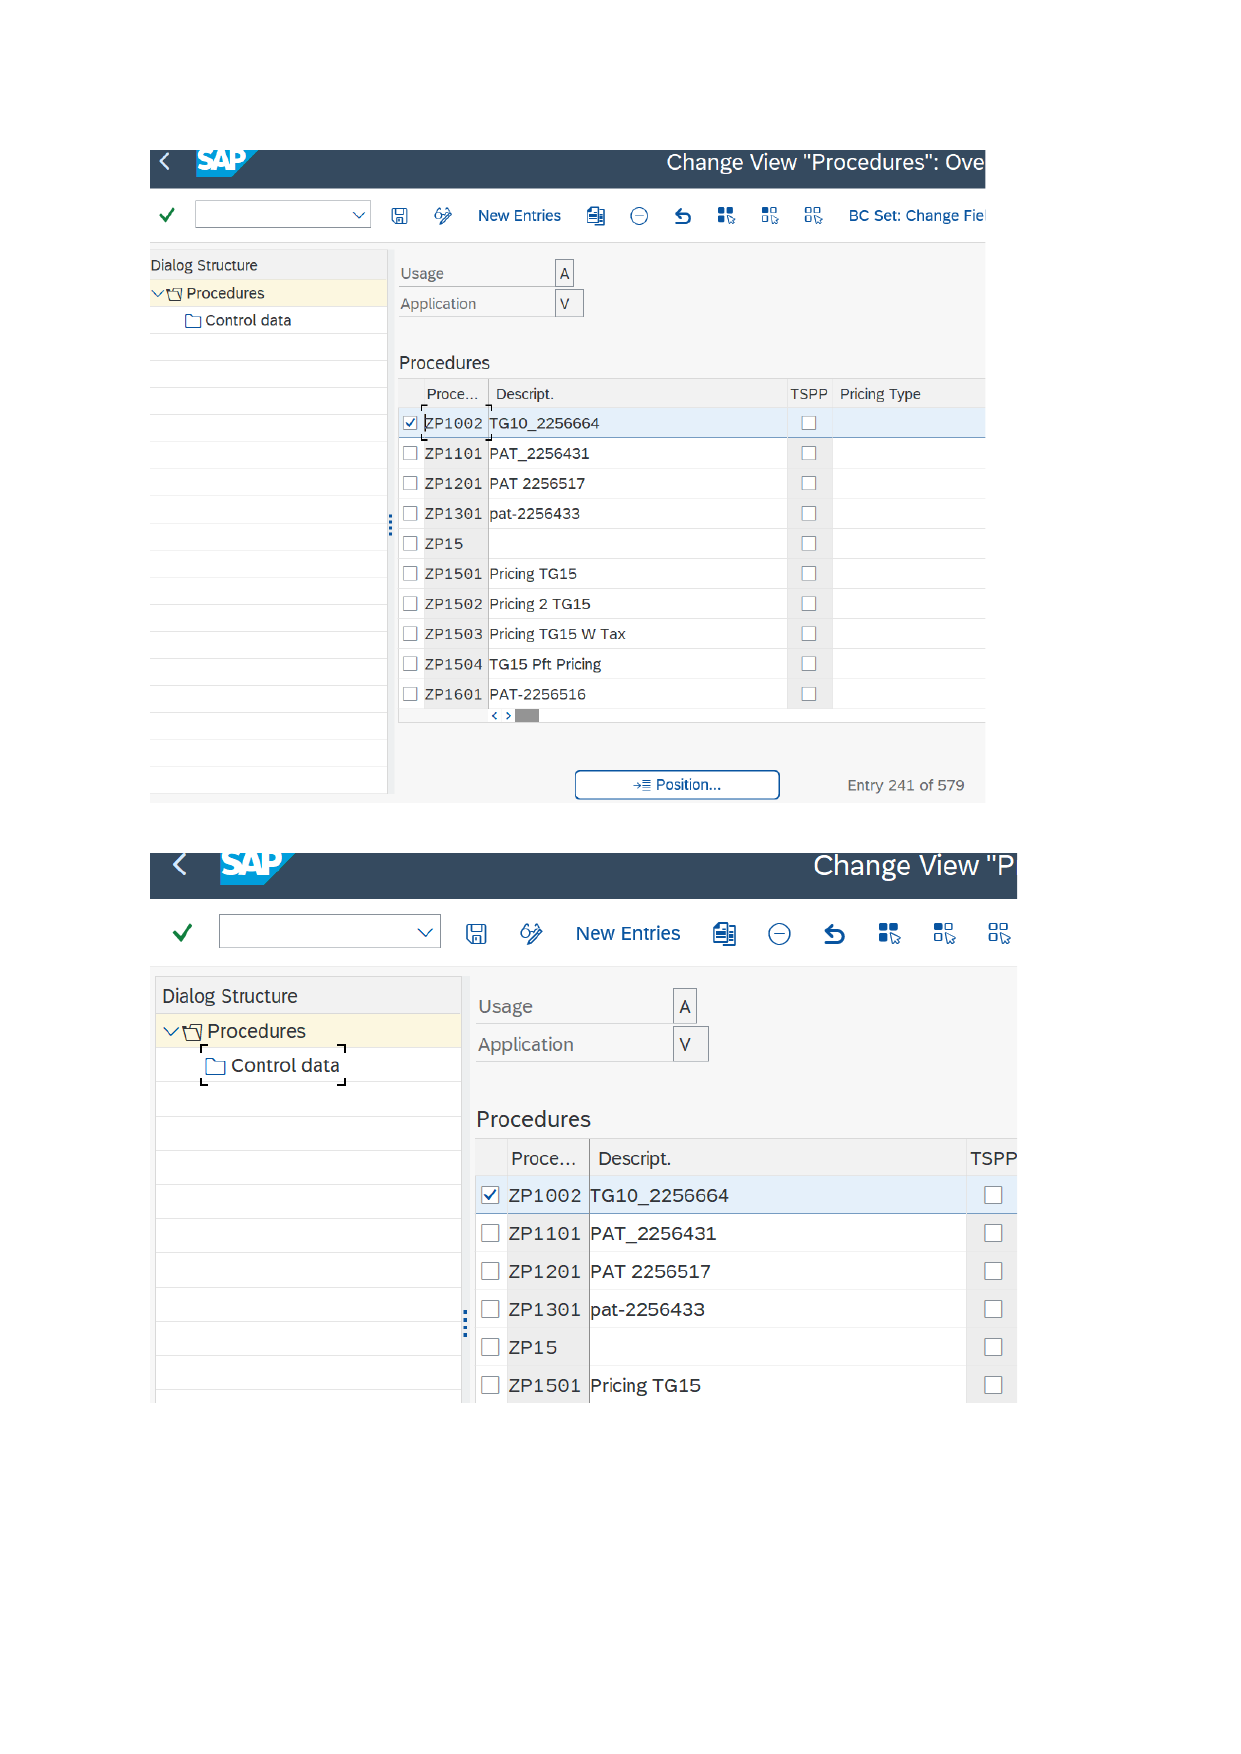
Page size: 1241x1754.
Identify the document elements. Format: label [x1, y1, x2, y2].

picture [150, 853, 1018, 1403]
picture [199, 150, 245, 169]
picture [223, 853, 281, 874]
picture [150, 150, 986, 803]
